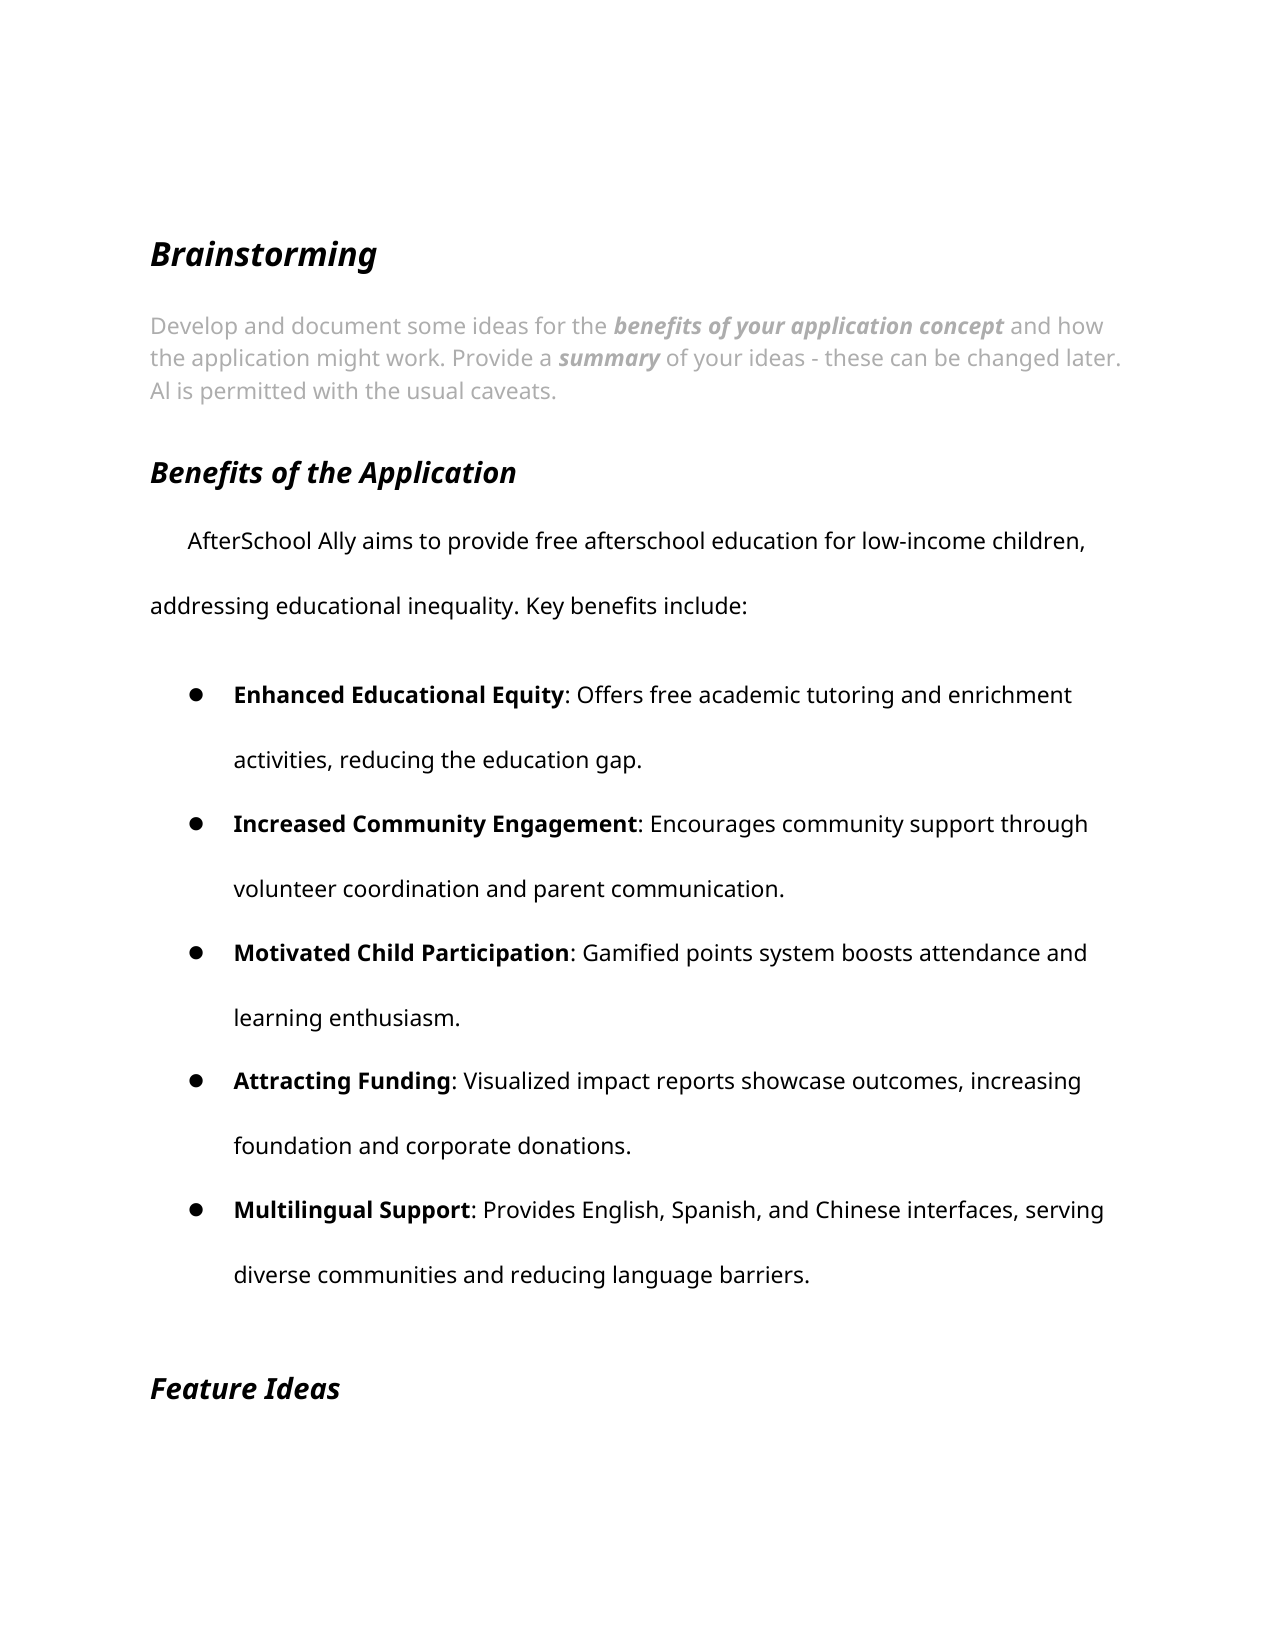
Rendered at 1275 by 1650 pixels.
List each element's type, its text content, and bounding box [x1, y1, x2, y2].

subtitle Benefits of the Application [150, 440, 1125, 505]
list Motivated Child Participation: Gamified points system boosts attendance and learning enthusiasm. [187, 936, 1125, 1033]
subtitle Feature Ideas [150, 1355, 1125, 1420]
subtitle Brainstorming [150, 221, 1125, 286]
text Develop and document some ideas for the benefits of your application concept and how the application might work. Provide a summary of your ideas - these can be changed later. Al is permitted with the usual caveats. [150, 309, 1125, 406]
list Enhanced Educational Equity: Offers free academic tutoring and enrichment activities, reducing the education gap. [187, 678, 1125, 776]
text AfterSchool Ally aims to provide free afterschool education for low-income children, addressing educational inequality. Key benefits include: [150, 524, 1125, 622]
list Attracting Funding: Visualized impact reports showcase outcomes, increasing foundation and corporate donations. [187, 1064, 1125, 1162]
list Increased Community Engagement: Encourages community support through volunteer coordination and parent communication. [187, 807, 1125, 904]
list Multilingual Support: Provides English, Spanish, and Chinese interfaces, serving diverse communities and reducing language barriers. [187, 1193, 1125, 1291]
